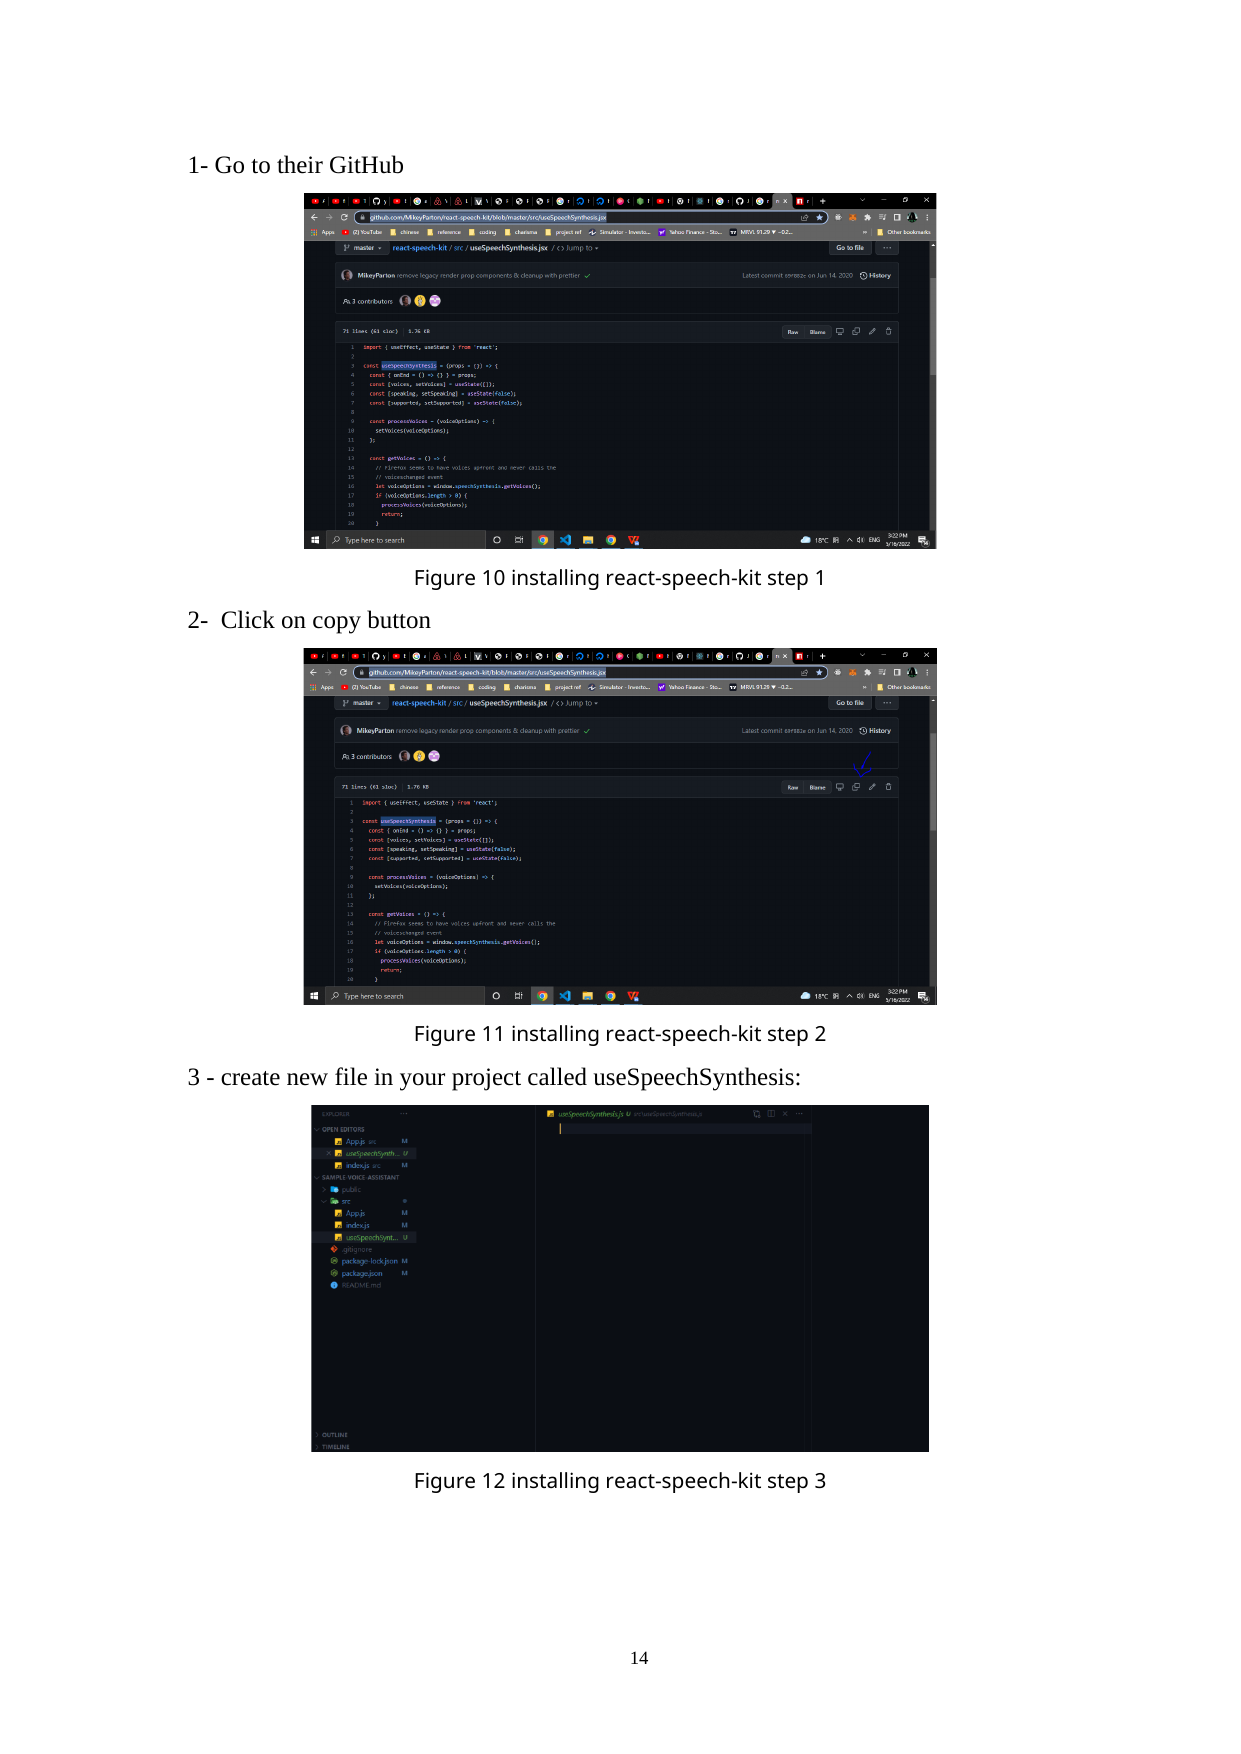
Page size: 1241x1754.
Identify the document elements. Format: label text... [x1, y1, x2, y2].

list Figure 10 installing react-speech-kit step 1 [187, 563, 1053, 591]
list 3 - create new file in your project called useSpeechSynthesis: [187, 1062, 1053, 1091]
list Figure 12 installing react-speech-kit step 3 [187, 1466, 1053, 1495]
picture [303, 648, 937, 1005]
picture [311, 1105, 929, 1452]
list Go to their GitHub [187, 150, 1053, 179]
list Click on copy button [187, 606, 1053, 634]
picture [304, 193, 937, 549]
list Figure 11 installing react-speech-kit step 2 [187, 1019, 1053, 1048]
